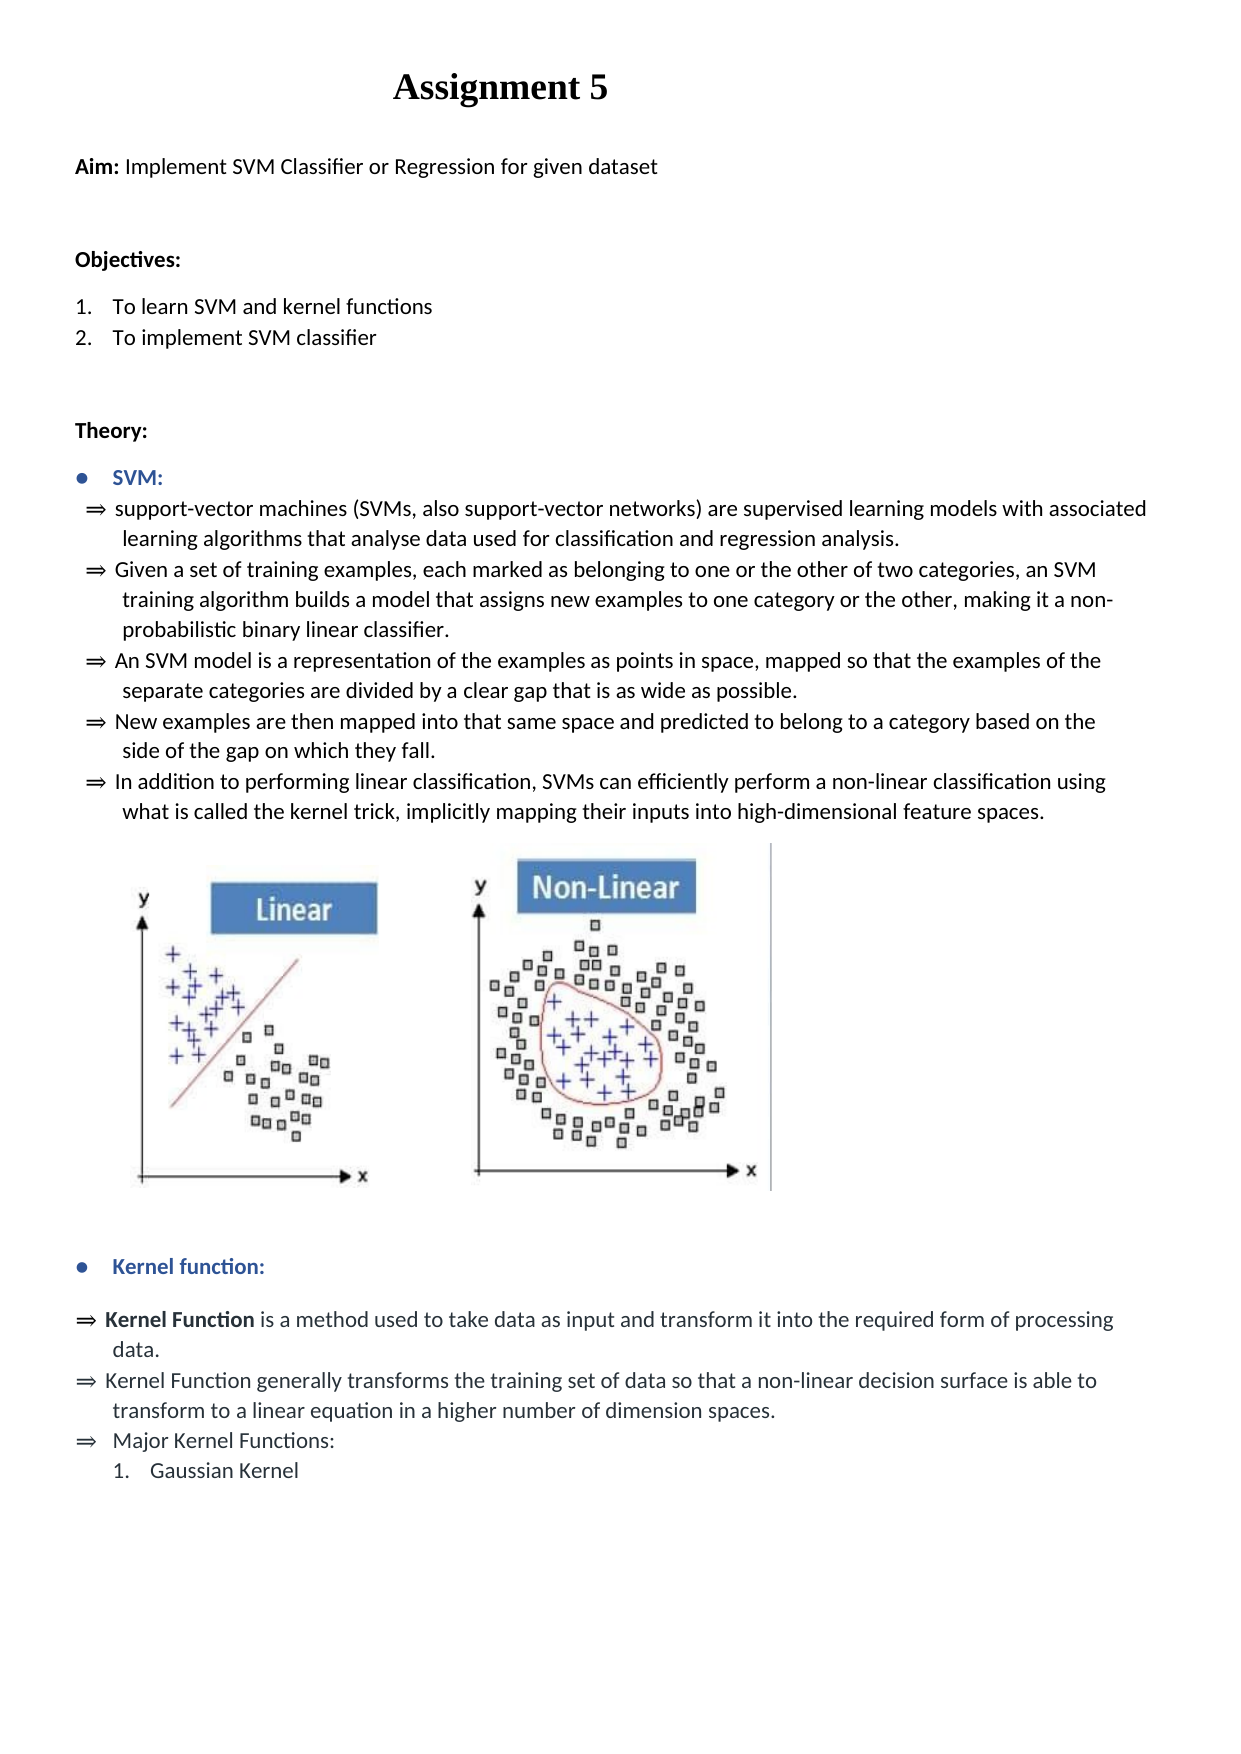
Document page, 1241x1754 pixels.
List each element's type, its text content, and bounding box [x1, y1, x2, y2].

list Gaussian Kernel [112, 1457, 1176, 1485]
list SVM: [75, 463, 1176, 491]
text Aim: Implement SVM Classifier or Regression for given dataset [75, 152, 1176, 180]
text ⇒ Kernel Function is a method used to take data as input and transform it into the required form of processing data. [75, 1305, 1120, 1363]
text ⇒ An SVM model is a representation of the examples as points in space, mapped so that the examples of the separate categories are divided by a clear gap that is as wide as possible. [84, 646, 1176, 704]
text Assignment 5 [64, 64, 1176, 108]
subtitle Kernel function: [75, 1252, 1176, 1281]
picture [470, 843, 772, 1191]
picture [130, 865, 380, 1188]
list To implement SVM classifier [75, 323, 1176, 351]
text ⇒ In addition to performing linear classification, SVMs can efficiently perform a non-linear classification using what is called the kernel trick, implicitly mapping their inputs into high-dimensional feature spaces. [84, 767, 1120, 825]
text ⇒ support-vector machines (SVMs, also support-vector networks) are supervised learning models with associated learning algorithms that analyse data used for classification and regression analysis. [84, 494, 1176, 552]
list To learn SVM and kernel functions [75, 292, 1176, 320]
text ⇒ Kernel Function generally transforms the training set of data so that a non-linear decision surface is able to transform to a linear equation in a higher number of dimension spaces. [75, 1366, 1176, 1424]
text ⇒ Given a set of training examples, each marked as belonging to one or the other of two categories, an SVM training algorithm builds a model that assigns new examples to one category or the other, making it a non- probabilistic binary linear classifier. [84, 554, 1117, 643]
text ⇒ New examples are then mapped into that same space and predicted to belong to a category based on the side of the gap on which they fall. [84, 706, 1140, 764]
subtitle Theory: [75, 417, 1176, 444]
subtitle Objectives: [75, 246, 1176, 273]
text ⇒ Major Kernel Functions: [75, 1426, 1176, 1454]
